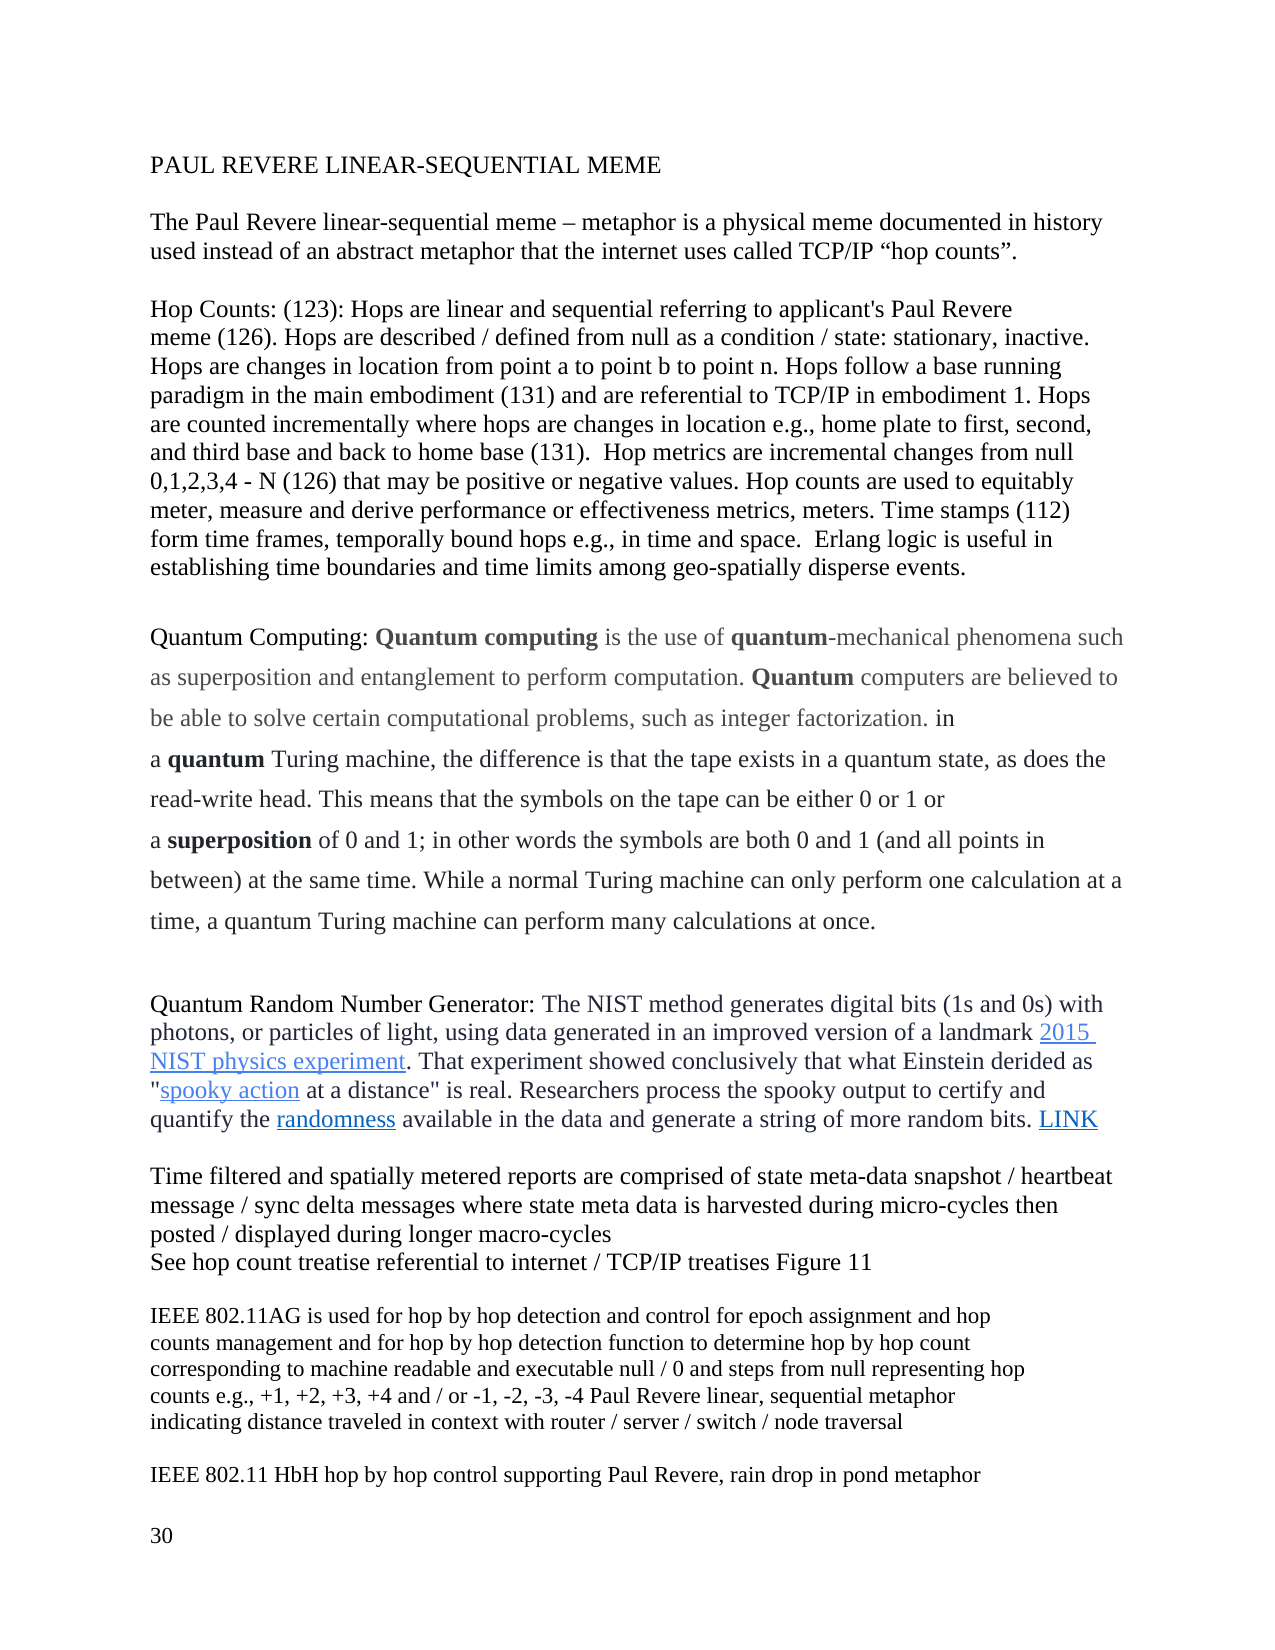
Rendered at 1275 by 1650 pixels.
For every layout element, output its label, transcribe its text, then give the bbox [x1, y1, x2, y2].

text IEEE 802.11AG is used for hop by hop detection and control for epoch assignment and hop [150, 1303, 1125, 1329]
text IEEE 802.11 HbH hop by hop control supporting Paul Revere, rain drop in pond metaphor [150, 1461, 1125, 1487]
text counts e.g., +1, +2, +3, +4 and / or -1, -2, -3, -4 Paul Revere linear, sequential metaphor [150, 1382, 1125, 1408]
text See hop count treatise referential to internet / TCP/IP treatises Figure 11 [150, 1247, 1116, 1276]
text indicating distance traveled in context with router / server / switch / node traversal [150, 1408, 1125, 1434]
text Hop Counts: (123): Hops are linear and sequential referring to applicant's Paul Revere [150, 294, 1116, 322]
text Time filtered and spatially metered reports are comprised of state meta-data snapshot / heartbeat message / sync delta messages where state meta data is harvested during micro-cycles then posted / displayed during longer macro-cycles [150, 1161, 1116, 1247]
text The Paul Revere linear-sequential meme – metaphor is a physical meme documented in history used instead of an abstract metaphor that the internet uses called TCP/IP “hop counts”. [150, 207, 1116, 265]
text PAUL REVERE LINEAR-SEQUENTIAL MEME [150, 150, 1116, 179]
text Quantum Random Number Generator: The NIST method generates digital bits (1s and 0s) with photons, or particles of light, using data generated in an improved version of a landmark 2015 NIST physics experiment. That experiment showed conclusively that what Einstein derided as "spooky action at a distance" is real. Researchers process the spooky output to certify and quantify the randomness available in the data and generate a string of more random bits. LINK [150, 989, 1116, 1132]
text Quantum Computing: Quantum computing is the use of quantum-mechanical phenomena such as superposition and entanglement to perform computation. Quantum computers are believed to be able to solve certain computational problems, such as integer factorization. in a quantum Turing machine, the difference is that the tape exists in a quantum state, as does the read-write head. This means that the symbols on the tape can be either 0 or 1 or a superposition of 0 and 1; in other words the symbols are both 0 and 1 (and all points in between) at the same time. While a normal Turing machine can only perform one calculation at a time, a quantum Turing machine can perform many calculations at once. [150, 610, 1125, 935]
text counts management and for hop by hop detection function to determine hop by hop count [150, 1329, 1125, 1355]
text meme (126). Hops are described / defined from null as a condition / state: stationary, inactive. Hops are changes in location from point a to point b to point n. Hops follow a base running paradigm in the main embodiment (131) and are referential to TCP/IP in embodiment 1. Hops are counted incrementally where hops are changes in location e.g., home plate to first, second, and third base and back to home base (131). Hop metrics are incremental changes from null 0,1,2,3,4 - N (126) that may be positive or negative values. Hop counts are used to equitably meter, measure and derive performance or effectiveness metrics, meters. Time stamps (112) form time frames, temporally bound hops e.g., in time and space. Erlang logic is useful in establishing time boundaries and time limits among geo-spatially disperse events. [150, 322, 1116, 581]
text corresponding to machine readable and executable null / 0 and steps from null representing hop [150, 1355, 1125, 1382]
